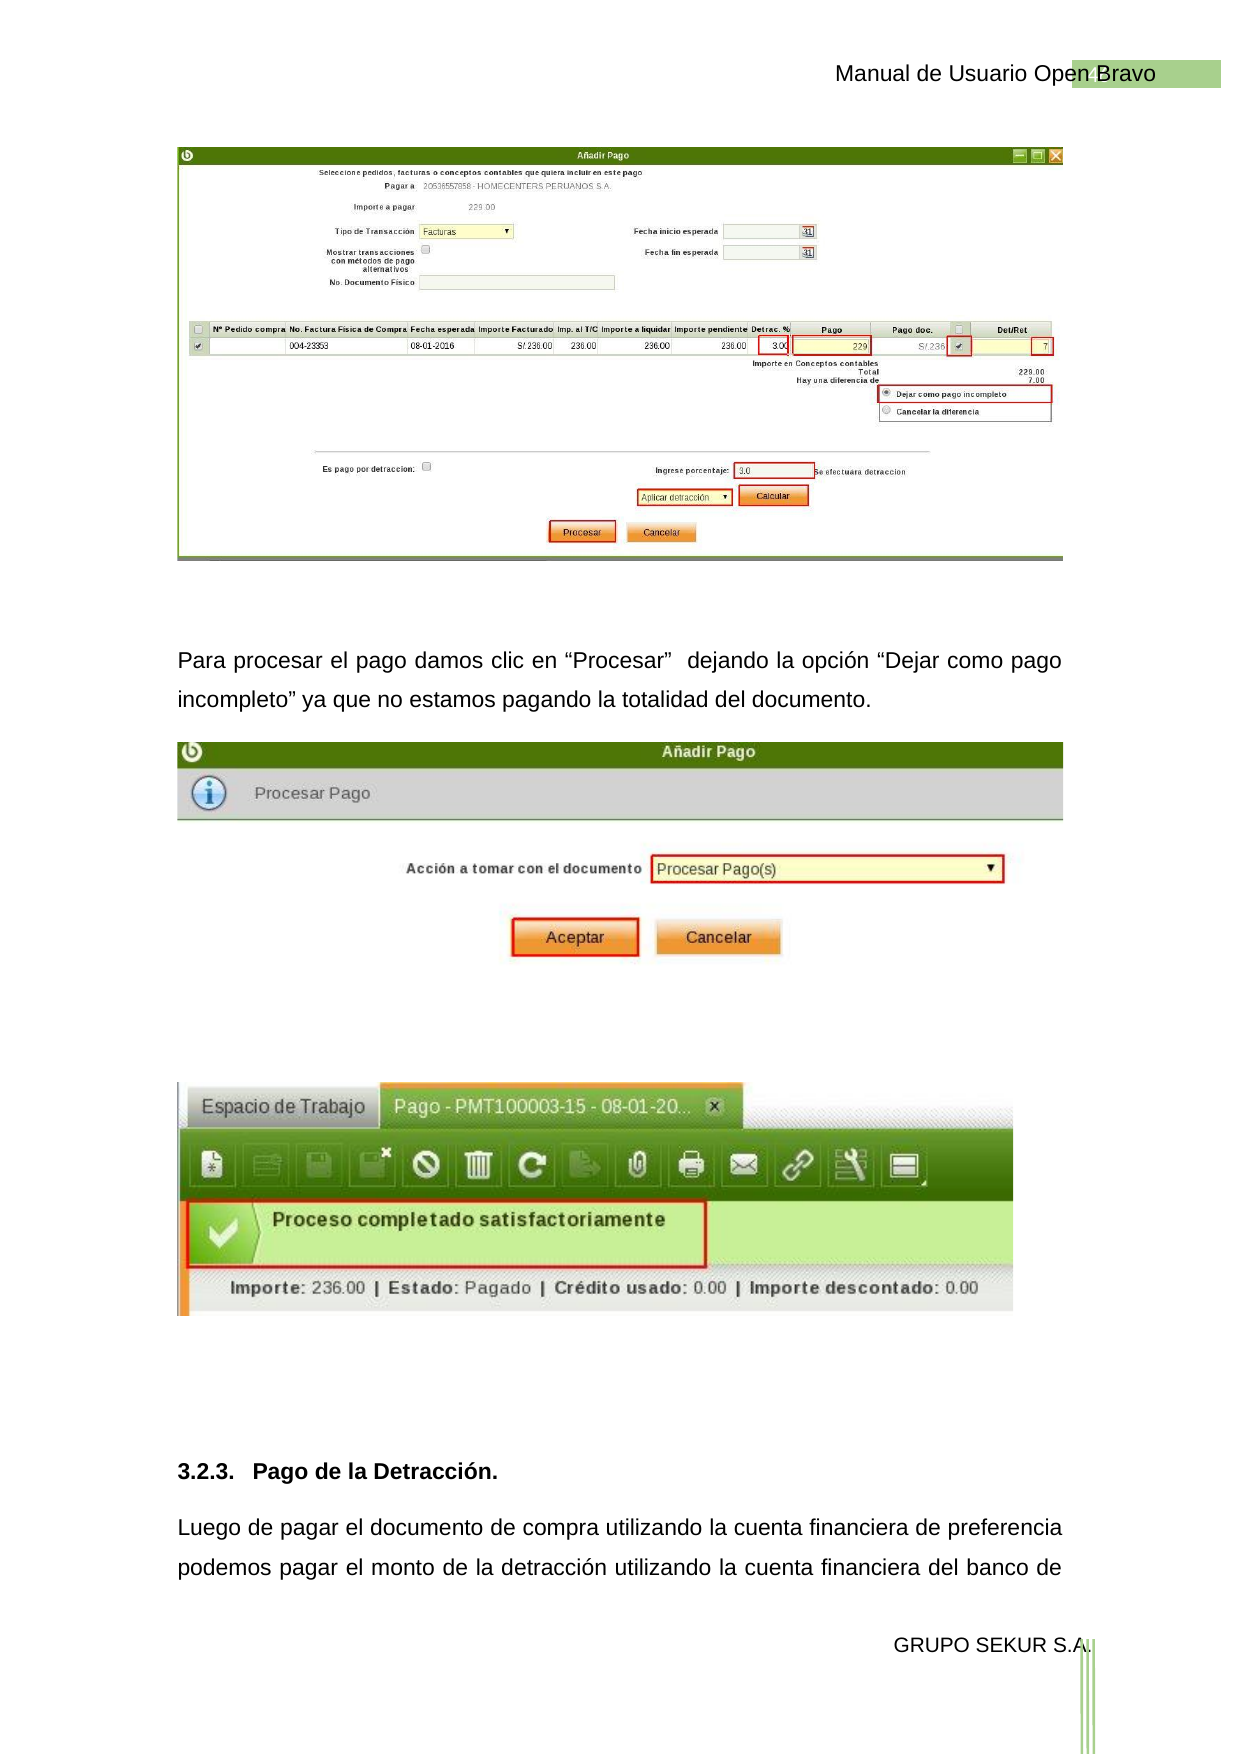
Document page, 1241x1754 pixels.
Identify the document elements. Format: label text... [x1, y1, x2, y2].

picture [177, 1082, 1014, 1316]
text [177, 1514, 1063, 1580]
picture [177, 147, 1063, 561]
list Pago de la Detracción. [177, 1458, 1063, 1484]
text Para procesar el pago damos clic en “Procesar” dejando la opción “Dejar como pago incompleto” ya que no estamos pagando la totalidad del documento. [177, 647, 1063, 713]
picture [177, 742, 1064, 996]
